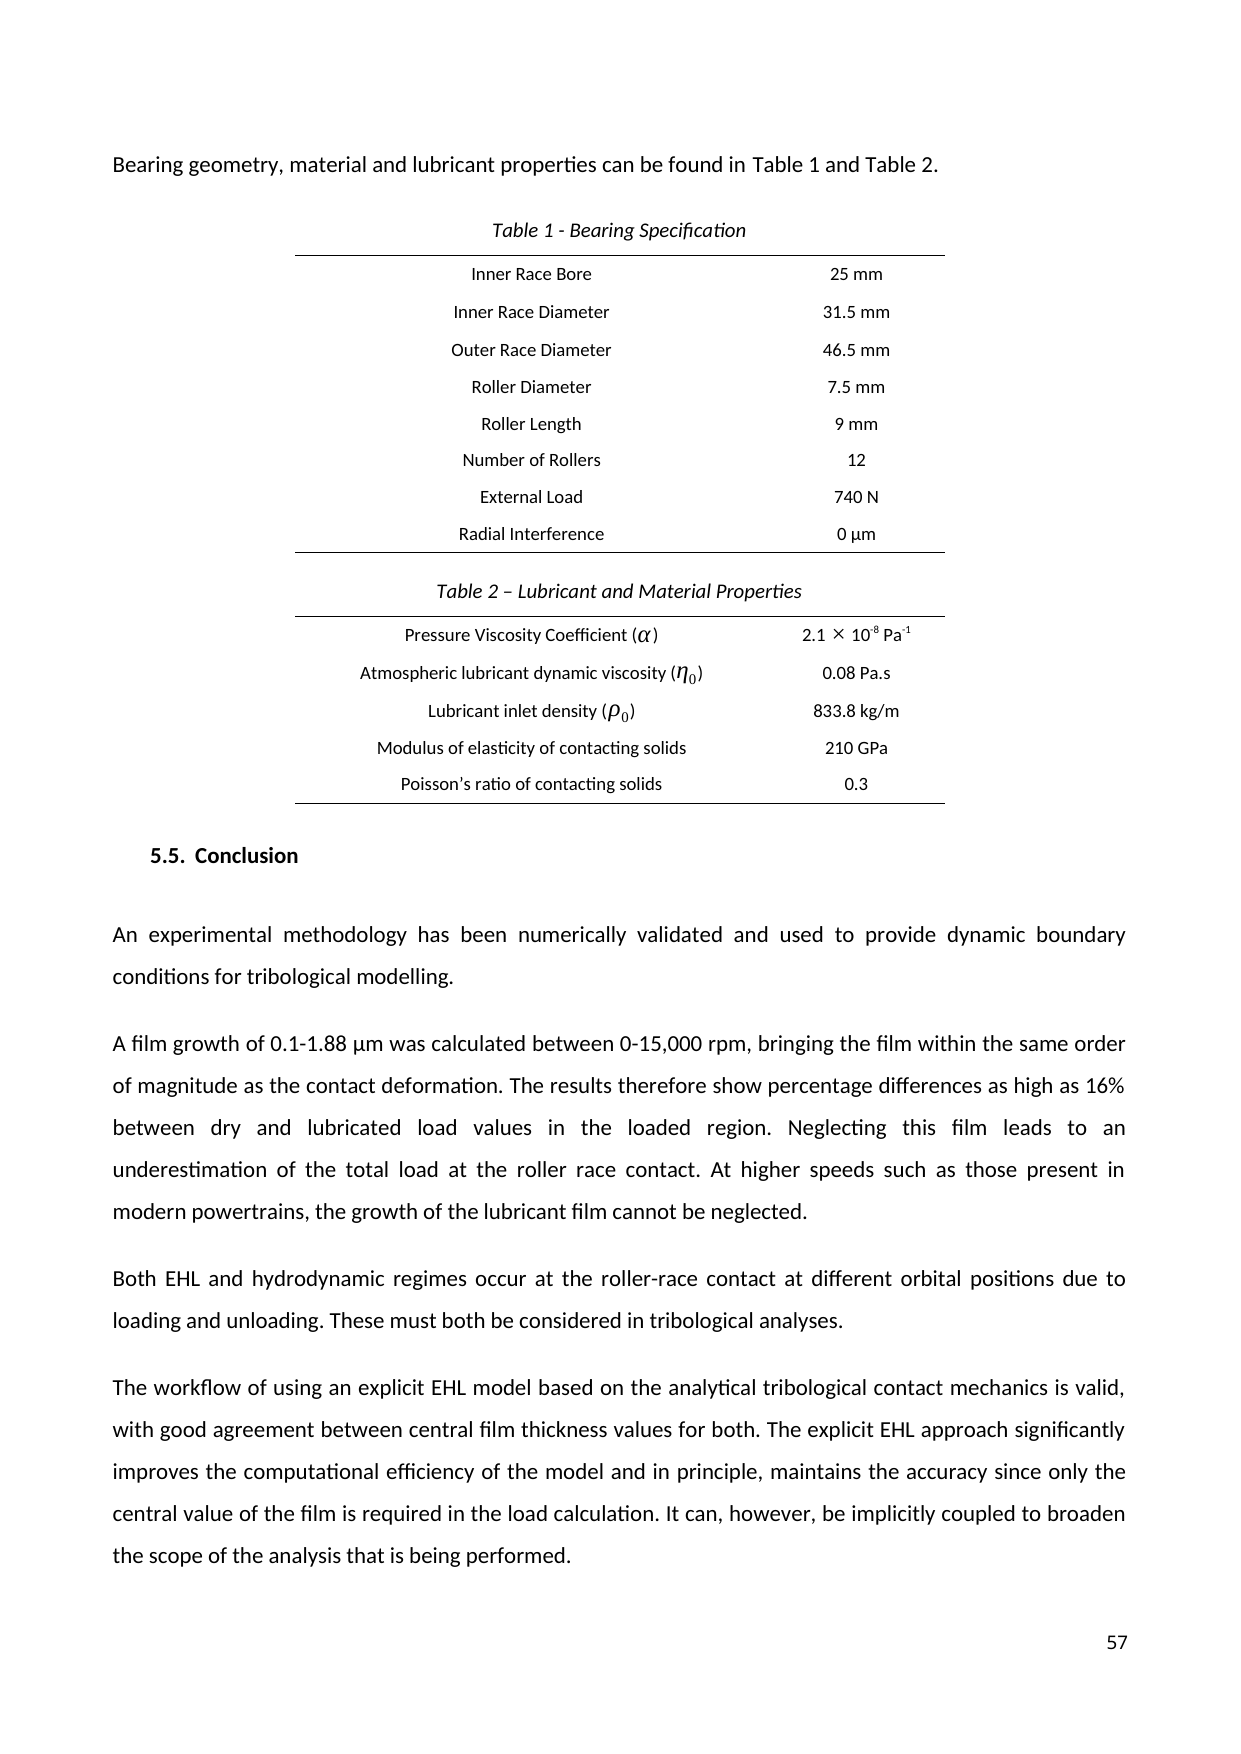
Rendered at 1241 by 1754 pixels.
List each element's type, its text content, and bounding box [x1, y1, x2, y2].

table_cell 7.5 mm [768, 368, 945, 405]
table_cell Radial Interference [295, 515, 768, 552]
table_cell Poisson’s ratio of contacting solids [295, 766, 768, 802]
text Both EHL and hydrodynamic regimes occur at the roller-race contact at different orbital positions due to loading and unloading. These must both be considered in tribological analyses. [112, 1264, 1128, 1334]
table_cell Modulus of elasticity of contacting solids [295, 729, 768, 766]
table_header 25 mm [768, 256, 945, 292]
text A film growth of 0.1-1.88 µm was calculated between 0-15,000 rpm, bringing the film within the same order of magnitude as the contact deformation. The results therefore show percentage differences as high as 16% between dry and lubricated load values in the loaded region. Neglecting this film leads to an underestimation of the total load at the roller race contact. At higher speeds such as those present in modern powertrains, the growth of the lubricant film cannot be neglected. [112, 1029, 1128, 1225]
table_cell Roller Length [295, 405, 768, 442]
table_cell 0 µm [768, 515, 945, 552]
table_cell Lubricant inlet density () [295, 692, 768, 729]
table_cell 46.5 mm [768, 331, 945, 368]
table_cell Roller Diameter [295, 368, 768, 405]
table_cell 833.8 kg/m [768, 692, 945, 729]
table_cell 0.08 Pa.s [768, 653, 945, 692]
table_header Inner Race Bore [295, 256, 768, 292]
table_cell Atmospheric lubricant dynamic viscosity () [295, 653, 768, 692]
table_cell Outer Race Diameter [295, 331, 768, 368]
text The workflow of using an explicit EHL model based on the analytical tribological contact mechanics is valid, with good agreement between central film thickness values for both. The explicit EHL approach significantly improves the computational efficiency of the model and in principle, maintains the accuracy since only the central value of the film is required in the load calculation. It can, however, be implicitly coupled to broaden the scope of the analysis that is being performed. [112, 1373, 1128, 1569]
table_cell 210 GPa [768, 729, 945, 766]
table_cell 740 N [768, 478, 945, 515]
table_cell 31.5 mm [768, 292, 945, 331]
text An experimental methodology has been numerically validated and used to provide dynamic boundary conditions for tribological modelling. [112, 921, 1128, 991]
table_cell 9 mm [768, 405, 945, 442]
table_header 2.1 10-8 Pa-1 [768, 617, 945, 653]
table_cell 12 [768, 442, 945, 478]
table_cell Inner Race Diameter [295, 292, 768, 331]
table_cell External Load [295, 478, 768, 515]
subtitle Conclusion [150, 841, 1128, 869]
text Bearing geometry, material and lubricant properties can be found in Table 1 and Table 2. [112, 150, 1128, 178]
table_cell Number of Rollers [295, 442, 768, 478]
table_header Pressure Viscosity Coefficient () [295, 617, 768, 653]
table_cell 0.3 [768, 766, 945, 802]
